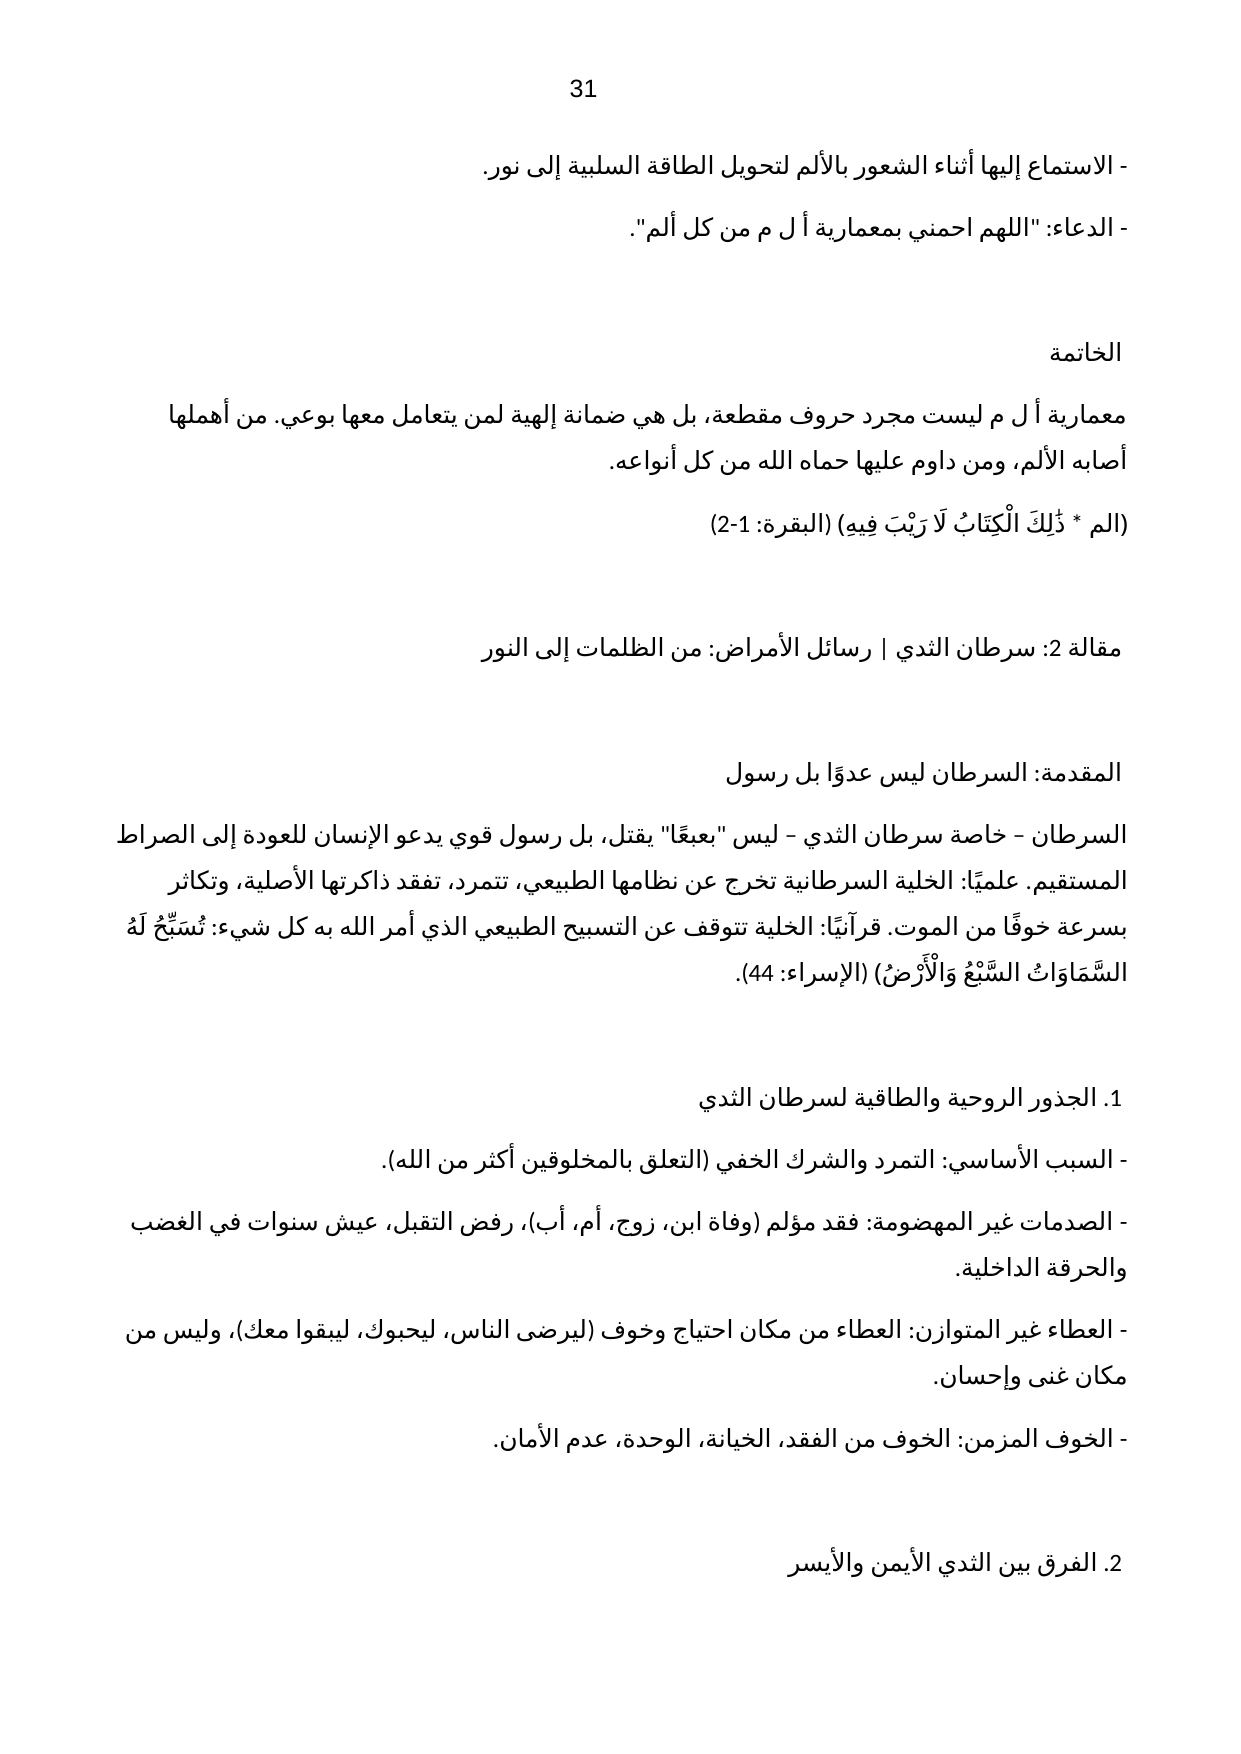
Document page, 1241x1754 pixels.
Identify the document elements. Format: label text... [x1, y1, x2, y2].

text مقالة 2: سرطان الثدي | رسائل الأمراض: من الظلمات إلى النور [112, 632, 1128, 663]
text المقدمة: السرطان ليس عدوًا بل رسول [112, 757, 1128, 788]
text - الصدمات غير المهضومة: فقد مؤلم (وفاة ابن، زوج، أم، أب)، رفض التقبل، عيش سنوات في الغضب والحرقة الداخلية. [112, 1206, 1128, 1283]
text معمارية أ ل م ليست مجرد حروف مقطعة، بل هي ضمانة إلهية لمن يتعامل معها بوعي. من أهملها أصابه الألم، ومن داوم عليها حماه الله من كل أنواعه. [112, 399, 1128, 476]
text - السبب الأساسي: التمرد والشرك الخفي (التعلق بالمخلوقين أكثر من الله). [112, 1144, 1128, 1174]
text - الخوف المزمن: الخوف من الفقد، الخيانة، الوحدة، عدم الأمان. [112, 1423, 1128, 1453]
text ﴿الم * ذَٰلِكَ الْكِتَابُ لَا رَيْبَ فِيهِ﴾ (البقرة: 1-2) [112, 508, 1128, 538]
text - الاستماع إليها أثناء الشعور بالألم لتحويل الطاقة السلبية إلى نور. [112, 150, 1128, 181]
text - الدعاء: "اللهم احمني بمعمارية أ ل م من كل ألم". [112, 212, 1128, 243]
text - العطاء غير المتوازن: العطاء من مكان احتياج وخوف (ليرضى الناس، ليحبوك، ليبقوا معك)، وليس من مكان غنى وإحسان. [112, 1314, 1128, 1391]
text السرطان – خاصة سرطان الثدي – ليس "بعبعًا" يقتل، بل رسول قوي يدعو الإنسان للعودة إلى الصراط المستقيم. علميًا: الخلية السرطانية تخرج عن نظامها الطبيعي، تتمرد، تفقد ذاكرتها الأصلية، وتكاثر بسرعة خوفًا من الموت. قرآنيًا: الخلية تتوقف عن التسبيح الطبيعي الذي أمر الله به كل شيء: ﴿تُسَبِّحُ لَهُ السَّمَاوَاتُ السَّبْعُ وَالْأَرْضُ﴾ (الإسراء: 44). [112, 820, 1128, 987]
text 2. الفرق بين الثدي الأيمن والأيسر [112, 1547, 1128, 1578]
text 1. الجذور الروحية والطاقية لسرطان الثدي [112, 1082, 1128, 1112]
text الخاتمة [112, 337, 1128, 368]
